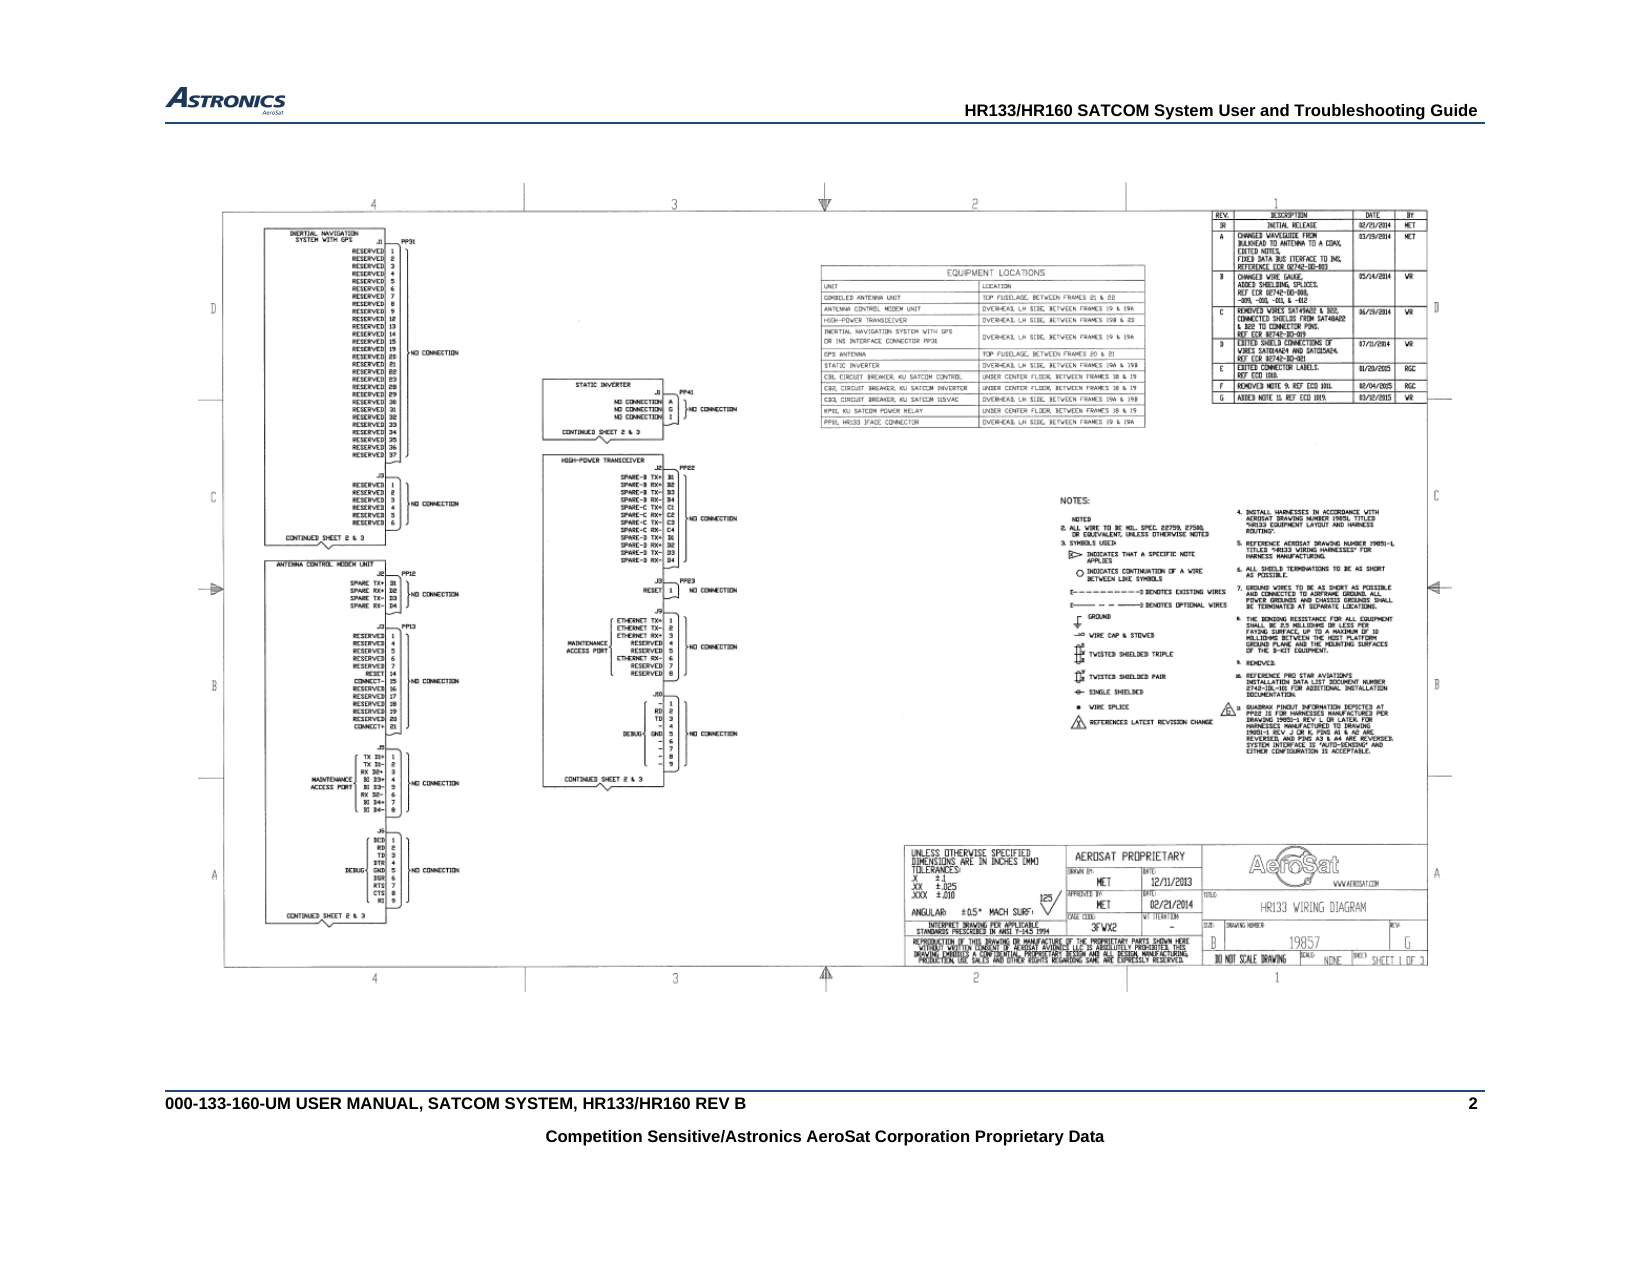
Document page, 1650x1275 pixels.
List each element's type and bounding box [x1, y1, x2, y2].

picture [198, 177, 1452, 992]
picture [165, 87, 286, 116]
